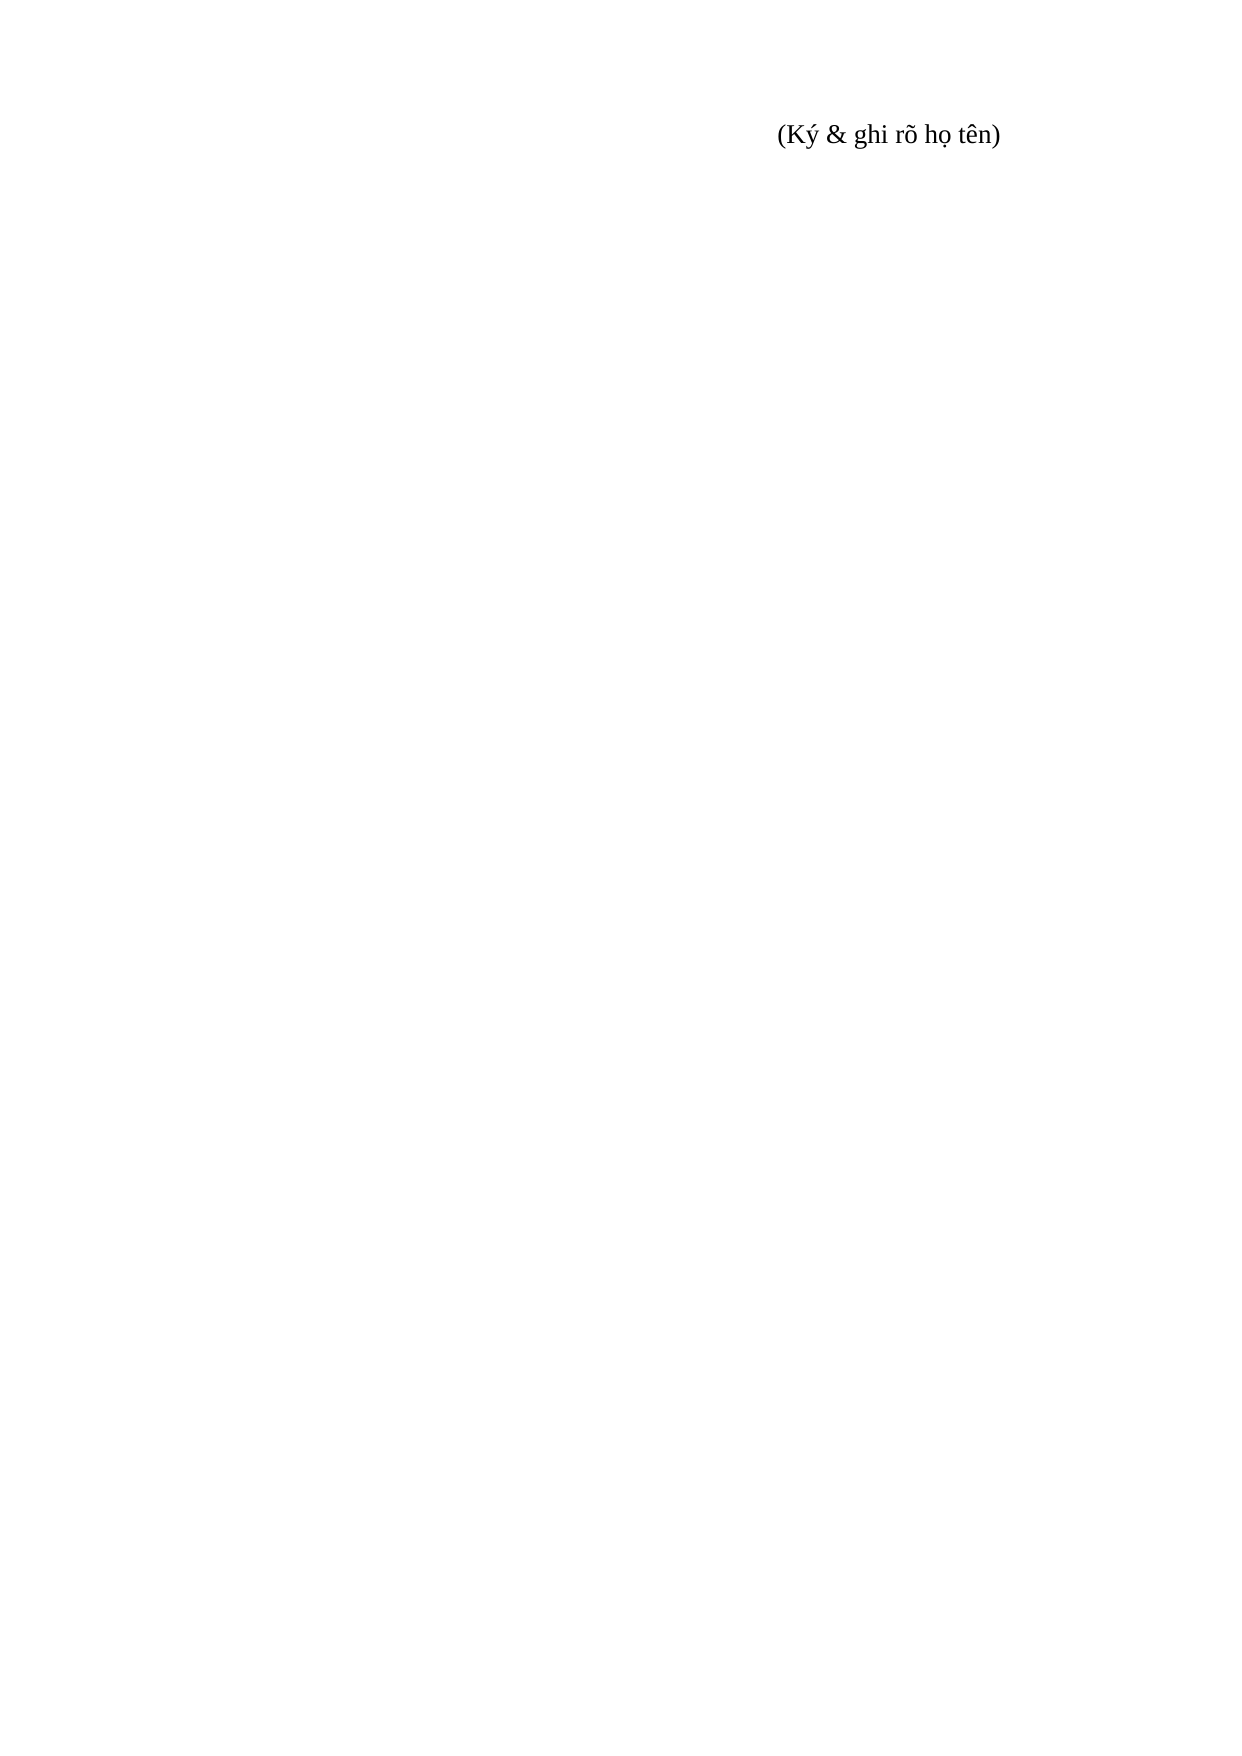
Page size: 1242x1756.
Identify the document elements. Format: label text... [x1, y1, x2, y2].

text (Ký & ghi rõ họ tên) [702, 118, 1123, 150]
